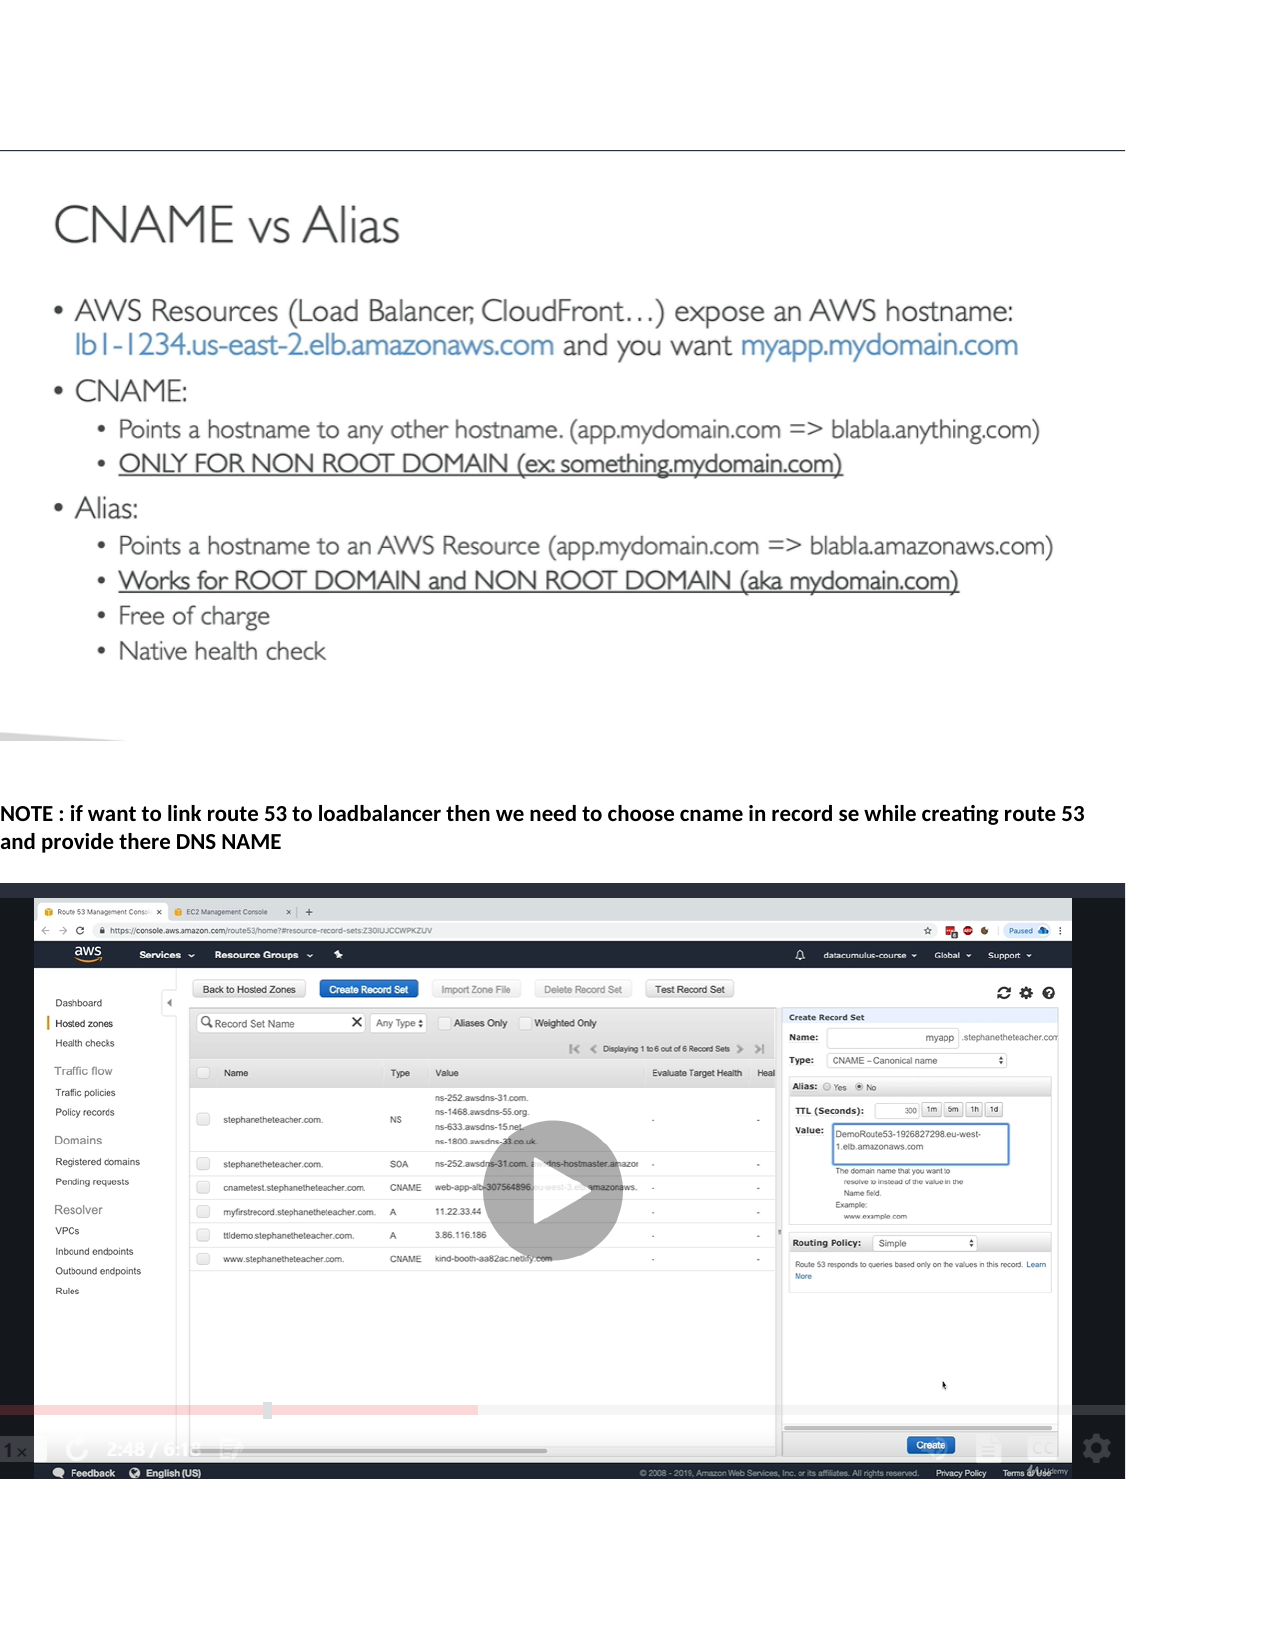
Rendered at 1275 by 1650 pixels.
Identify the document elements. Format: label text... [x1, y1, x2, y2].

picture [0, 883, 1125, 1479]
picture [0, 150, 1125, 741]
text NOTE : if want to link route 53 to loadbalancer then we need to choose cname in record se while creating route 53 and provide there DNS NAME [0, 799, 1125, 855]
